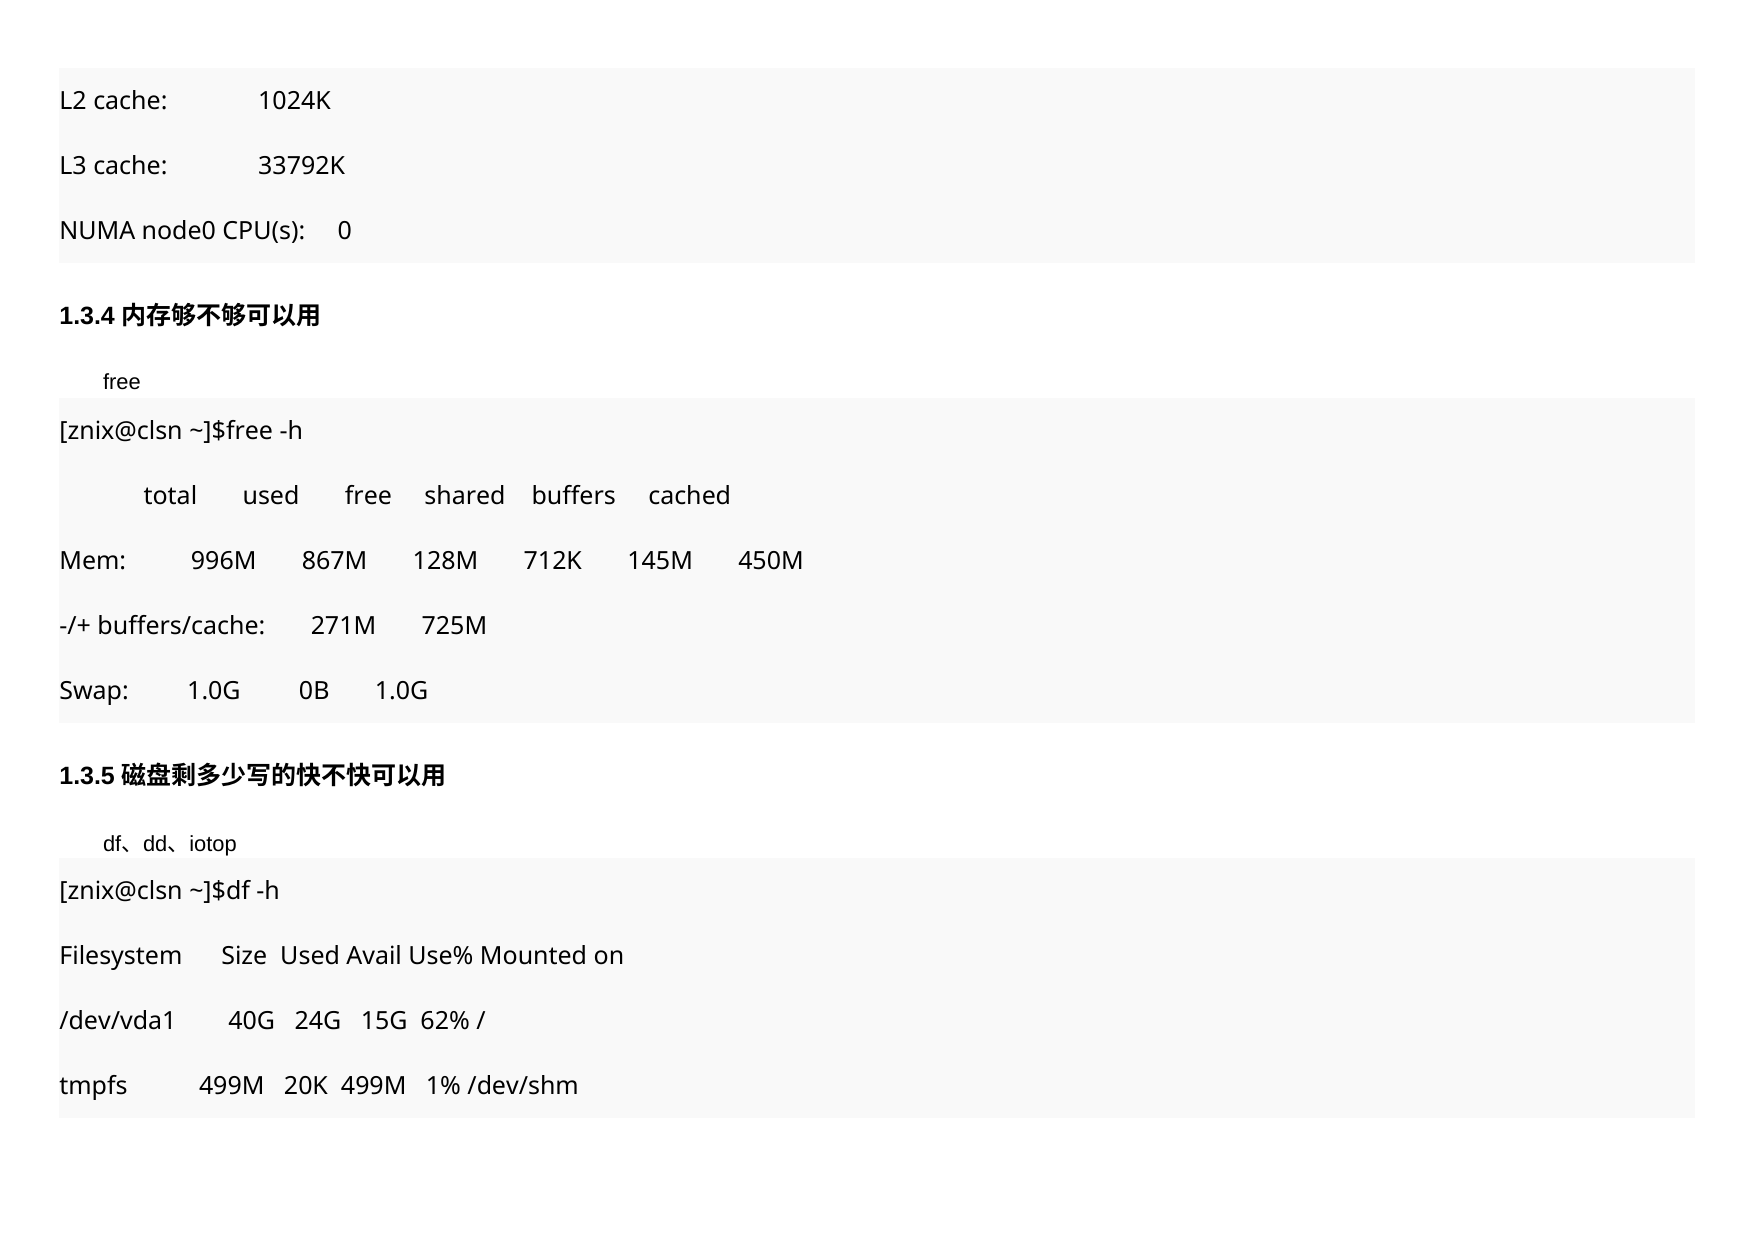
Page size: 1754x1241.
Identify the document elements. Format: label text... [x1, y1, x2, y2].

text [znix@clsn ~]$df -h [59, 858, 1695, 923]
text Swap: 1.0G 0B 1.0G [59, 658, 1695, 723]
text tmpfs 499M 20K 499M 1% /dev/shm [59, 1053, 1695, 1118]
text free [59, 365, 1695, 398]
text total used free shared buffers cached [59, 463, 1695, 528]
text [znix@clsn ~]$free -h [59, 398, 1695, 463]
text 1.3.5 磁盘剩多少写的快不快可以用 [59, 741, 1695, 806]
text Mem: 996M 867M 128M 712K 145M 450M [59, 528, 1695, 593]
text L2 cache: 1024K [59, 68, 1695, 133]
text Filesystem Size Used Avail Use% Mounted on [59, 923, 1695, 988]
text /dev/vda1 40G 24G 15G 62% / [59, 988, 1695, 1053]
text df、dd、iotop [59, 825, 1695, 858]
text 1.3.4 内存够不够可以用 [59, 281, 1695, 346]
text -/+ buffers/cache: 271M 725M [59, 593, 1695, 658]
text L3 cache: 33792K [59, 133, 1695, 198]
text NUMA node0 CPU(s): 0 [59, 198, 1695, 263]
